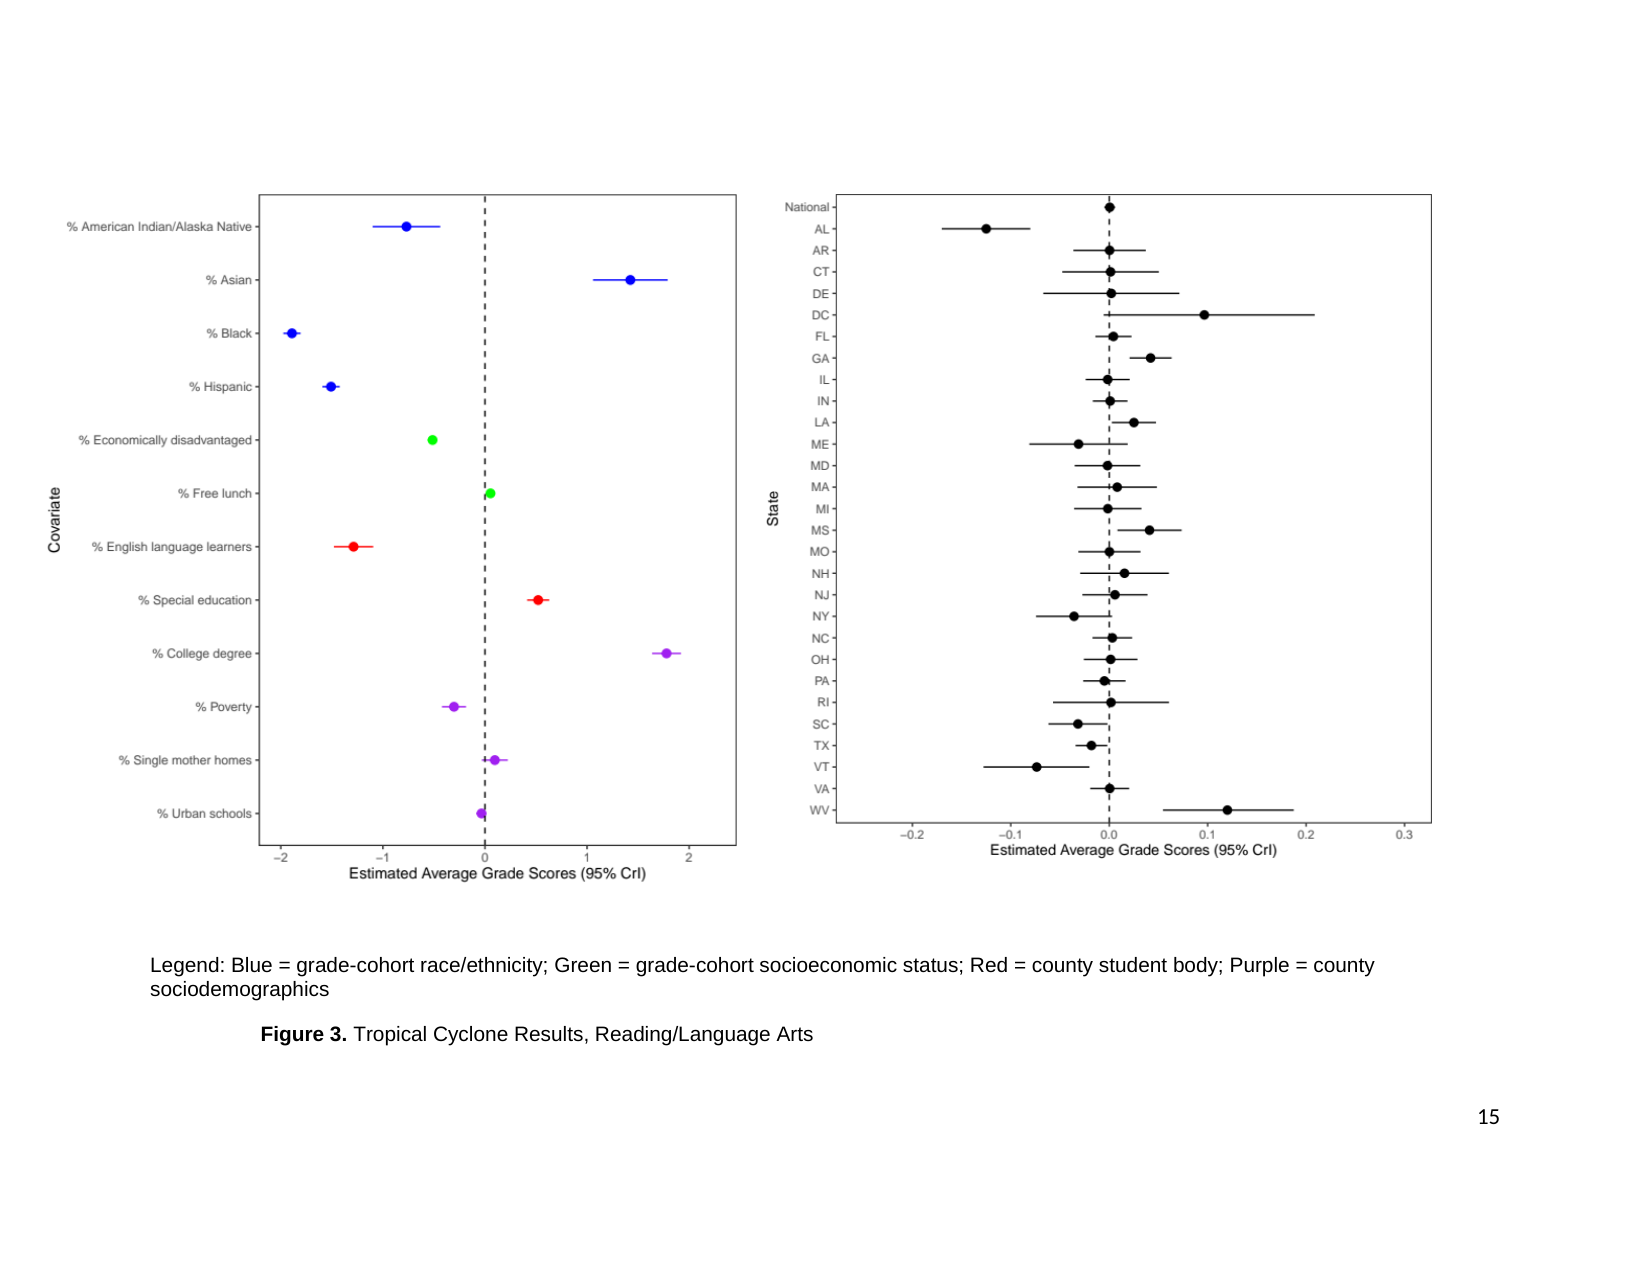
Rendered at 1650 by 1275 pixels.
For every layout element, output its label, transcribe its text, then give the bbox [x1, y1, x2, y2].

text Figure 3. Tropical Cyclone Results, Reading/Language Arts [150, 1022, 1500, 1046]
text Legend: Blue = grade-cohort race/ethnicity; Green = grade-cohort socioeconomic status; Red = county student body; Purple = county sociodemographics [150, 929, 1500, 1001]
